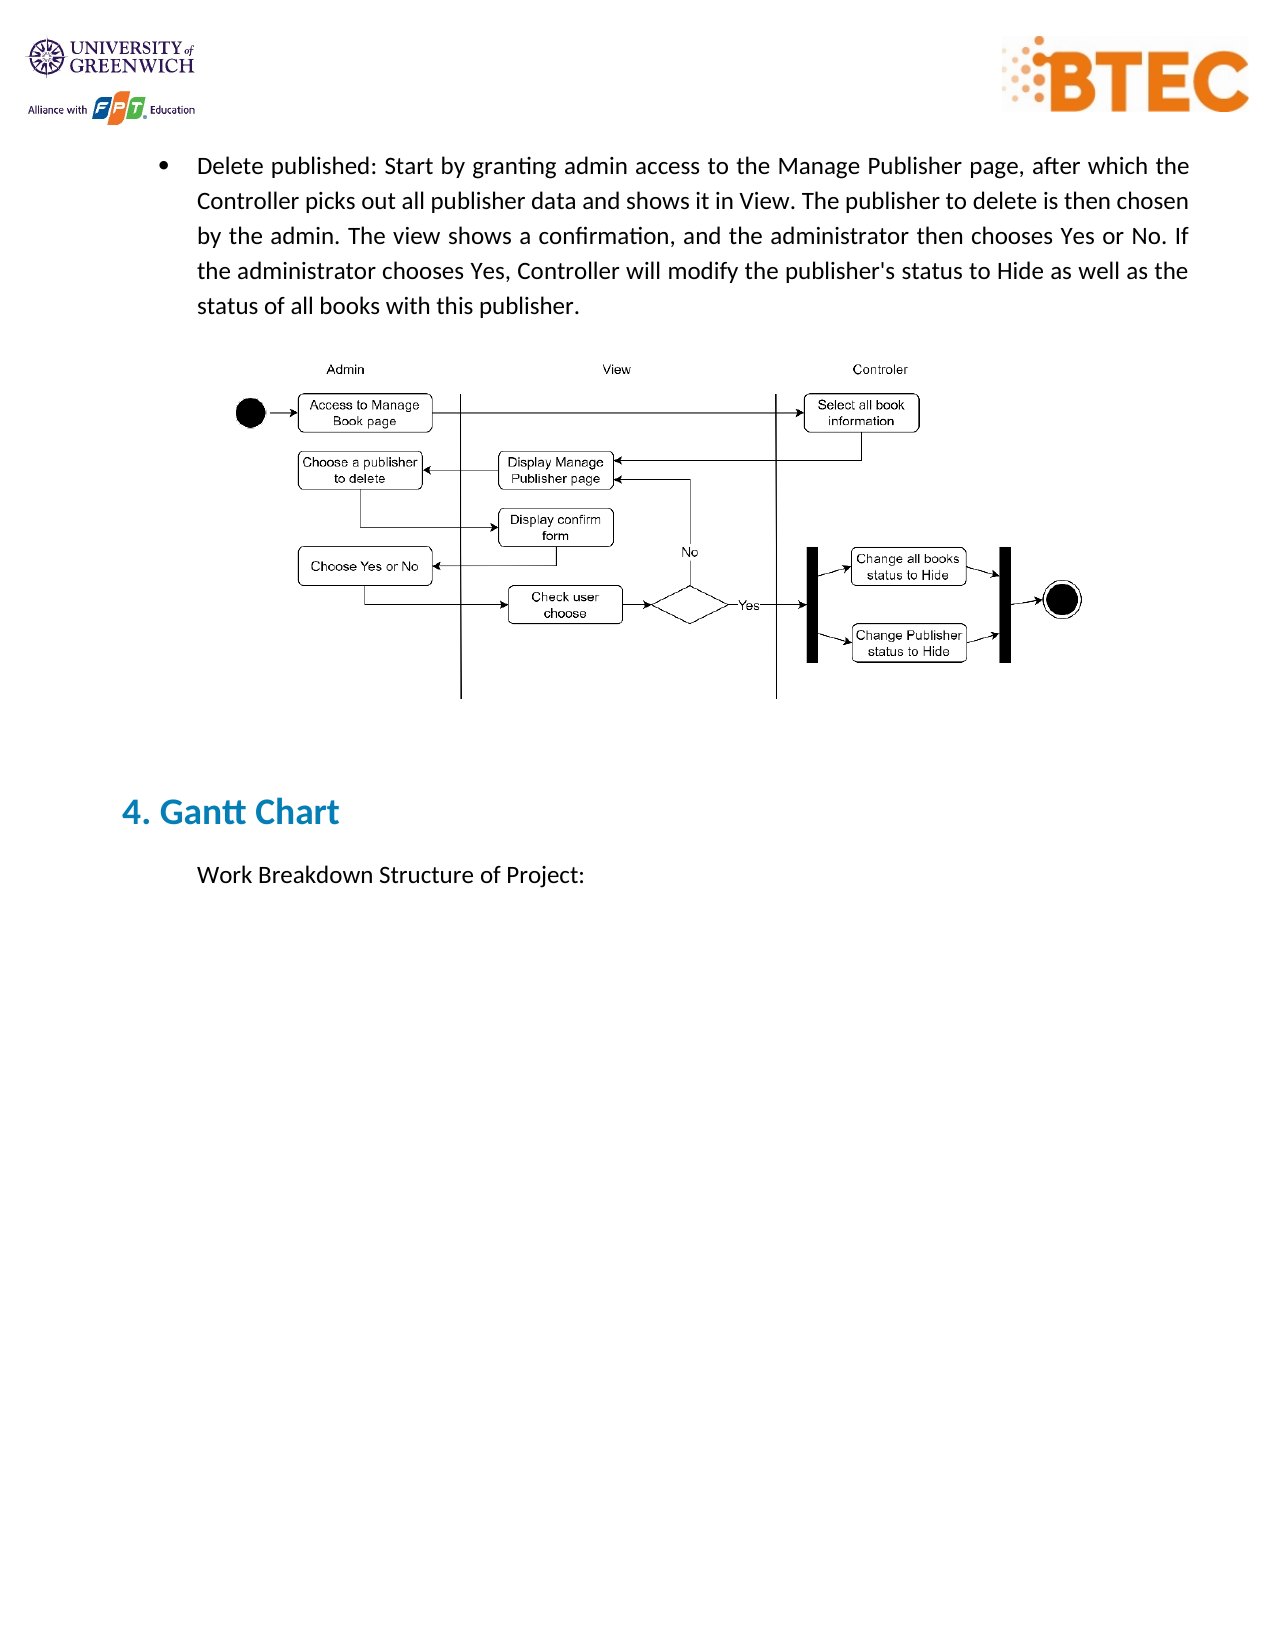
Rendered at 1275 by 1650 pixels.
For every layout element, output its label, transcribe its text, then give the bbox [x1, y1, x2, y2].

text Work Breakdown Structure of Project: [122, 859, 1191, 889]
picture [14, 25, 207, 136]
list Delete published: Start by granting admin access to the Manage Publisher page, after which the Controller picks out all publisher data and shows it in View. The publisher to delete is then chosen by the admin. The view shows a confirmation, and the administrator then chooses Yes or No. If the administrator chooses Yes, Controller will modify the publisher's status to Hide as well as the status of all books with this publisher. [159, 150, 1191, 321]
picture [221, 345, 1091, 710]
subtitle 4. Gantt Chart [122, 788, 1191, 834]
picture [1001, 36, 1249, 112]
